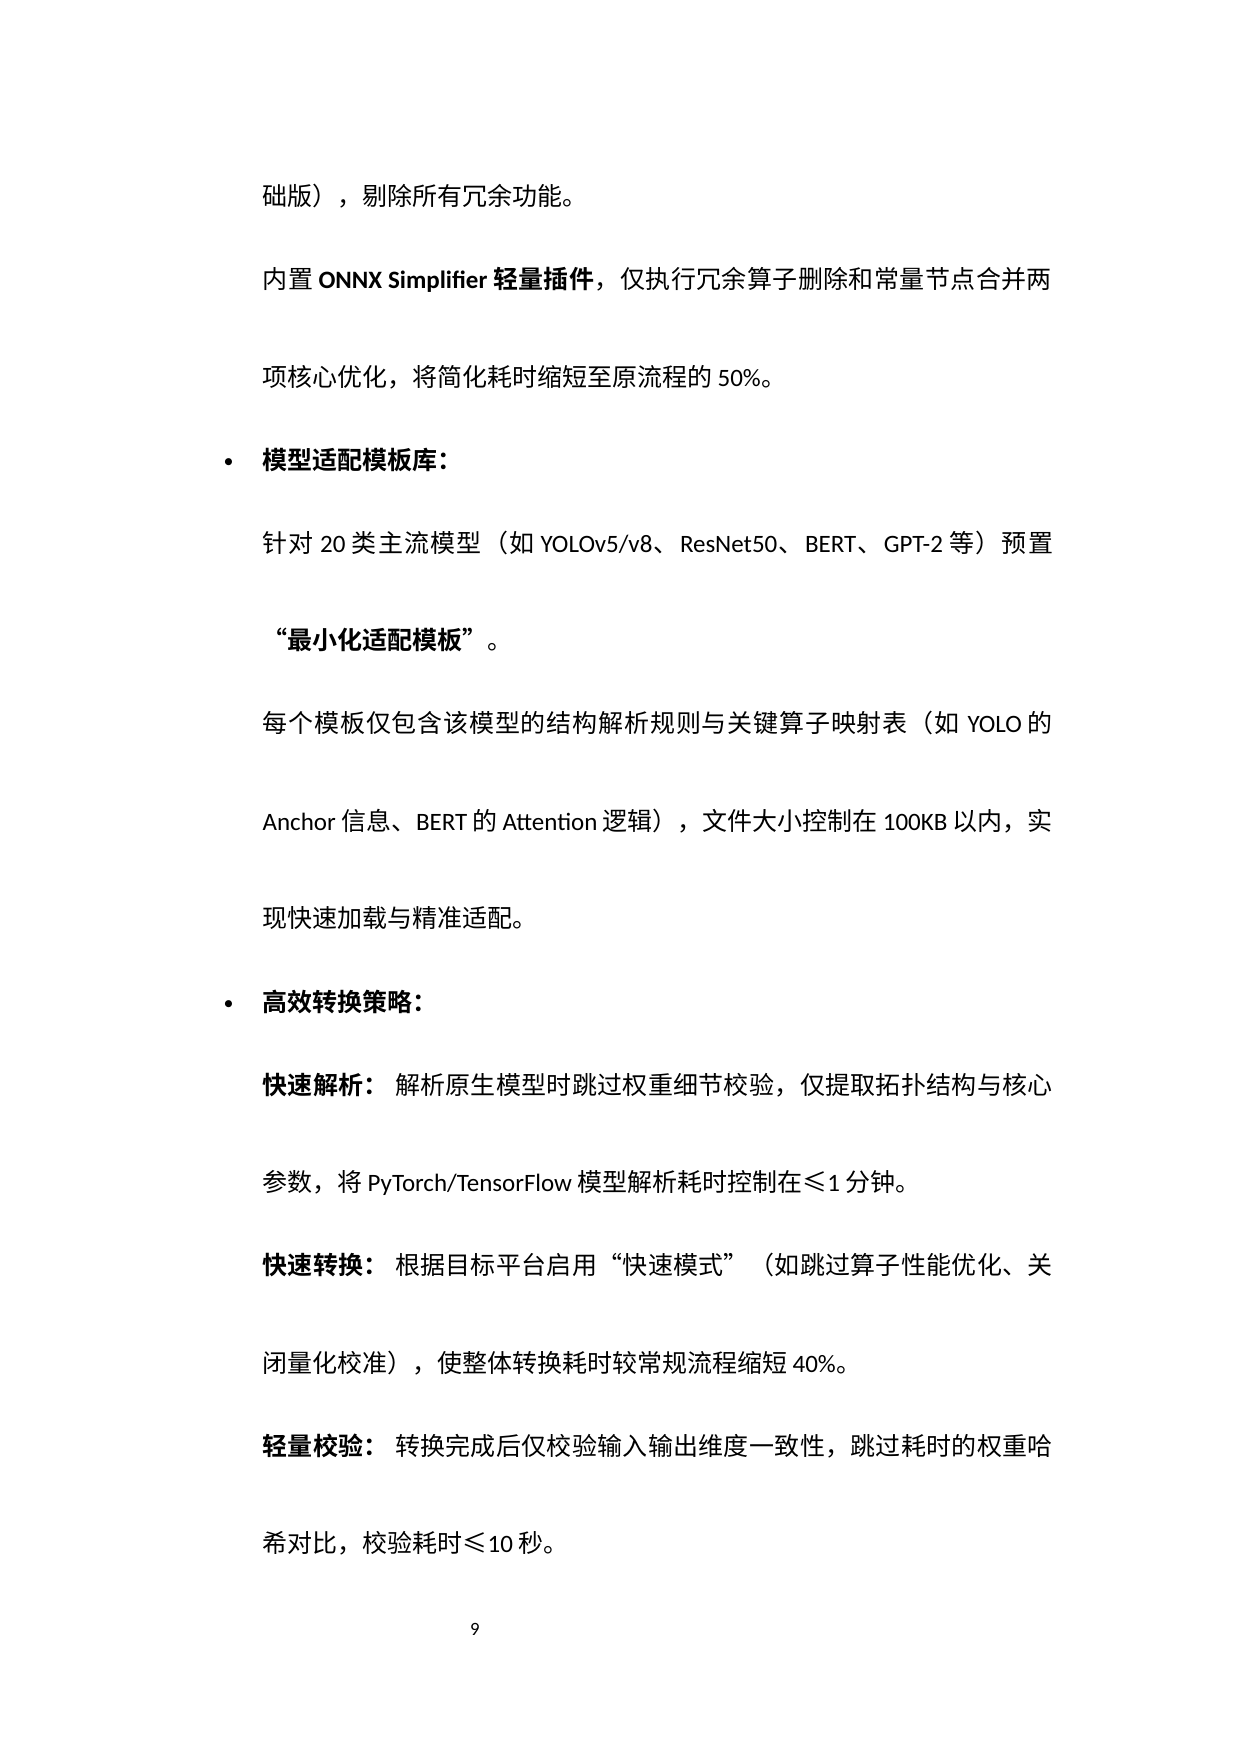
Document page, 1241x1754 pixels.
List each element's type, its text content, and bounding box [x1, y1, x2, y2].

text 内置ONNX Simplifier轻量插件，仅执行冗余算子删除和常量节点合并两项核心优化，将简化耗时缩短至原流程的50%。 [262, 245, 1053, 408]
text 每个模板仅包含该模型的结构解析规则与关键算子映射表（如YOLO的Anchor信息、BERT的Attention逻辑），文件大小控制在100KB以内，实现快速加载与精准适配。 [262, 689, 1053, 949]
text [262, 162, 1053, 227]
text 快速解析： 解析原生模型时跳过权重细节校验，仅提取拓扑结构与核心参数，将PyTorch/TensorFlow模型解析耗时控制在≤1分钟。 [262, 1051, 1053, 1213]
list 模型适配模板库： [225, 426, 1053, 491]
text 轻量校验： 转换完成后仅校验输入输出维度一致性，跳过耗时的权重哈希对比，校验耗时≤10秒。 [262, 1412, 1053, 1574]
text 快速转换： 根据目标平台启用“快速模式”（如跳过算子性能优化、关闭量化校准），使整体转换耗时较常规流程缩短40%。 [262, 1231, 1053, 1394]
list 高效转换策略： [225, 968, 1053, 1033]
text 针对20类主流模型（如YOLOv5/v8、ResNet50、BERT、GPT-2等）预置“最小化适配模板”。 [262, 509, 1053, 671]
